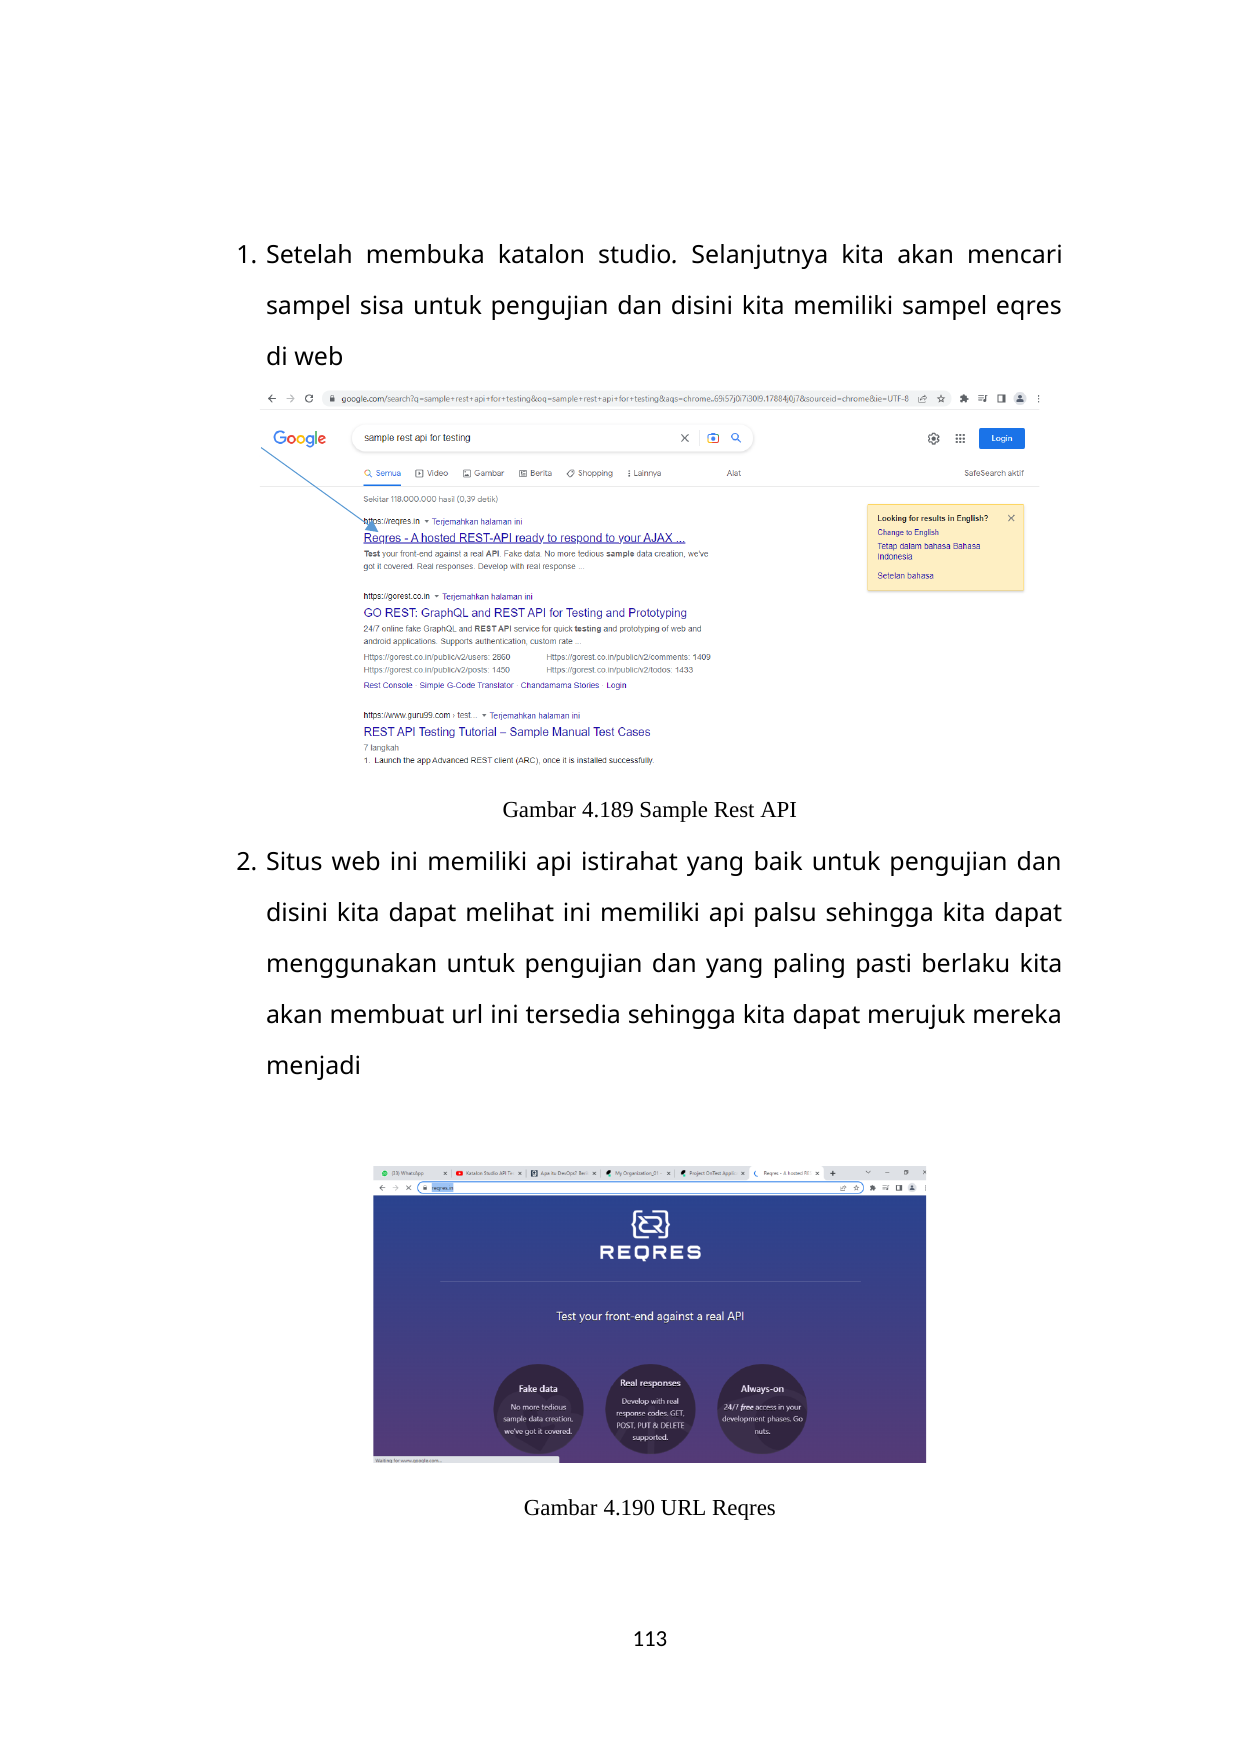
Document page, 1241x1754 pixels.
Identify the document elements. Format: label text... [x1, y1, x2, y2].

list Situs web ini memiliki api istirahat yang baik untuk pengujian dan disini kita dapat melihat ini memiliki api palsu sehingga kita dapat menggunakan untuk pengujian dan yang paling pasti berlaku kita akan membuat url ini tersedia sehingga kita dapat merujuk mereka menjadi [236, 843, 1063, 1081]
picture [373, 1166, 927, 1463]
picture [259, 389, 1040, 766]
list Setelah membuka katalon studio. Selanjutnya kita akan mencari sampel sisa untuk pengujian dan disini kita memiliki sampel eqres di web [236, 236, 1063, 372]
